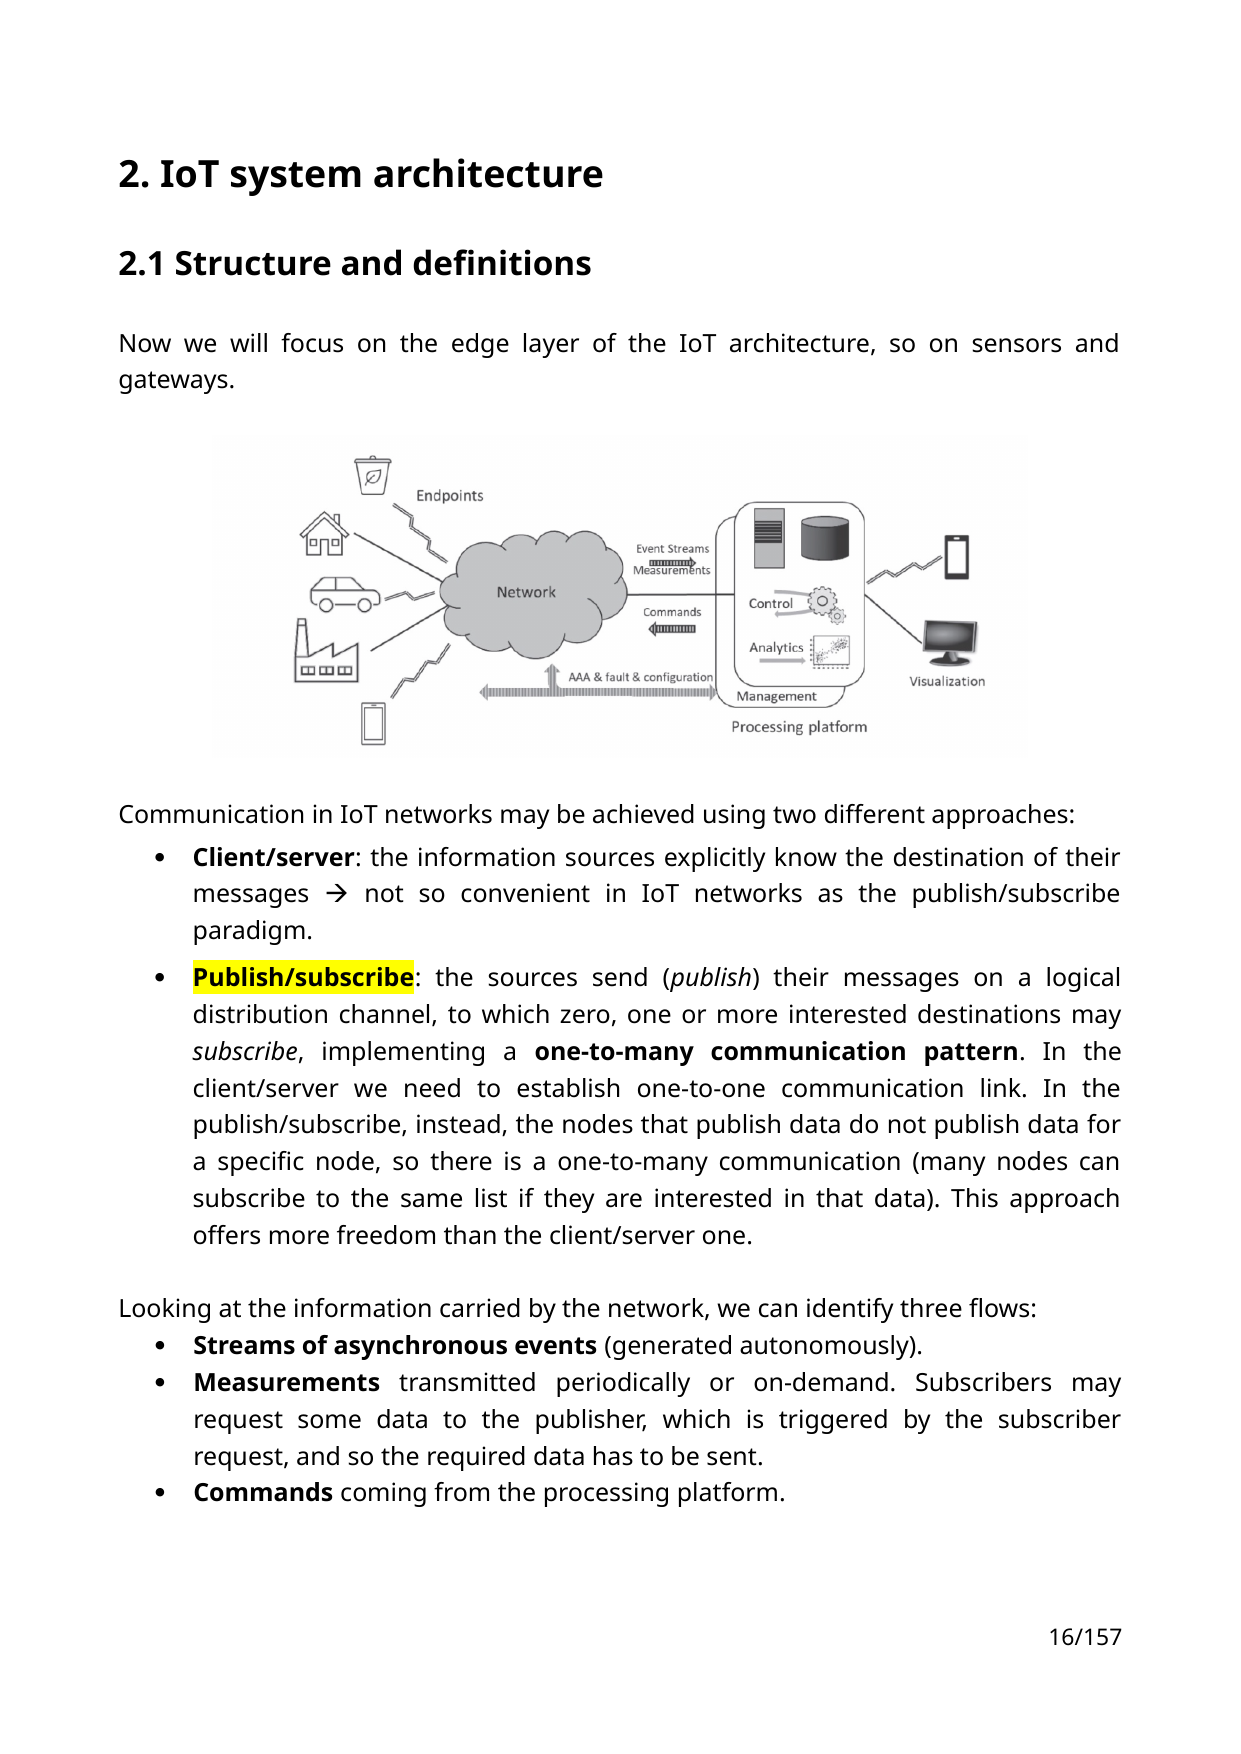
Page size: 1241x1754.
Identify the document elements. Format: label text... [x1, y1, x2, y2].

text Looking at the information carried by the network, we can identify three flows: [118, 1291, 1122, 1325]
list Publish/subscribe: the sources send (publish) their messages on a logical distribution channel, to which zero, one or more interested destinations may subscribe, implementing a one-to-many communication pattern. In the client/server we need to establish one-to-one communication link. In the publish/subscribe, instead, the nodes that publish data do not publish data for a specific node, so there is a one-to-many communication (many nodes can subscribe to the same list if they are interested in that data). This approach offers more freedom than the client/server one. [155, 960, 1122, 1252]
subtitle 2.1 Structure and definitions [118, 239, 1122, 285]
text Communication in IoT networks may be achieved using two different approaches: [118, 796, 1122, 830]
subtitle 2. IoT system architecture [118, 148, 1122, 199]
list Streams of asynchronous events (generated autonomously). [156, 1328, 1122, 1362]
list Commands coming from the processing platform. [156, 1475, 1122, 1509]
text Now we will focus on the edge layer of the IoT architecture, so on sensors and gateways. [118, 325, 1122, 396]
list Client/server: the information sources explicitly know the destination of their messages not so convenient in IoT networks as the publish/subscribe paradigm. [155, 839, 1122, 947]
list Measurements transmitted periodically or on-demand. Subscribers may request some data to the publisher, which is triggered by the subscriber request, and so the required data has to be sent. [156, 1364, 1122, 1472]
